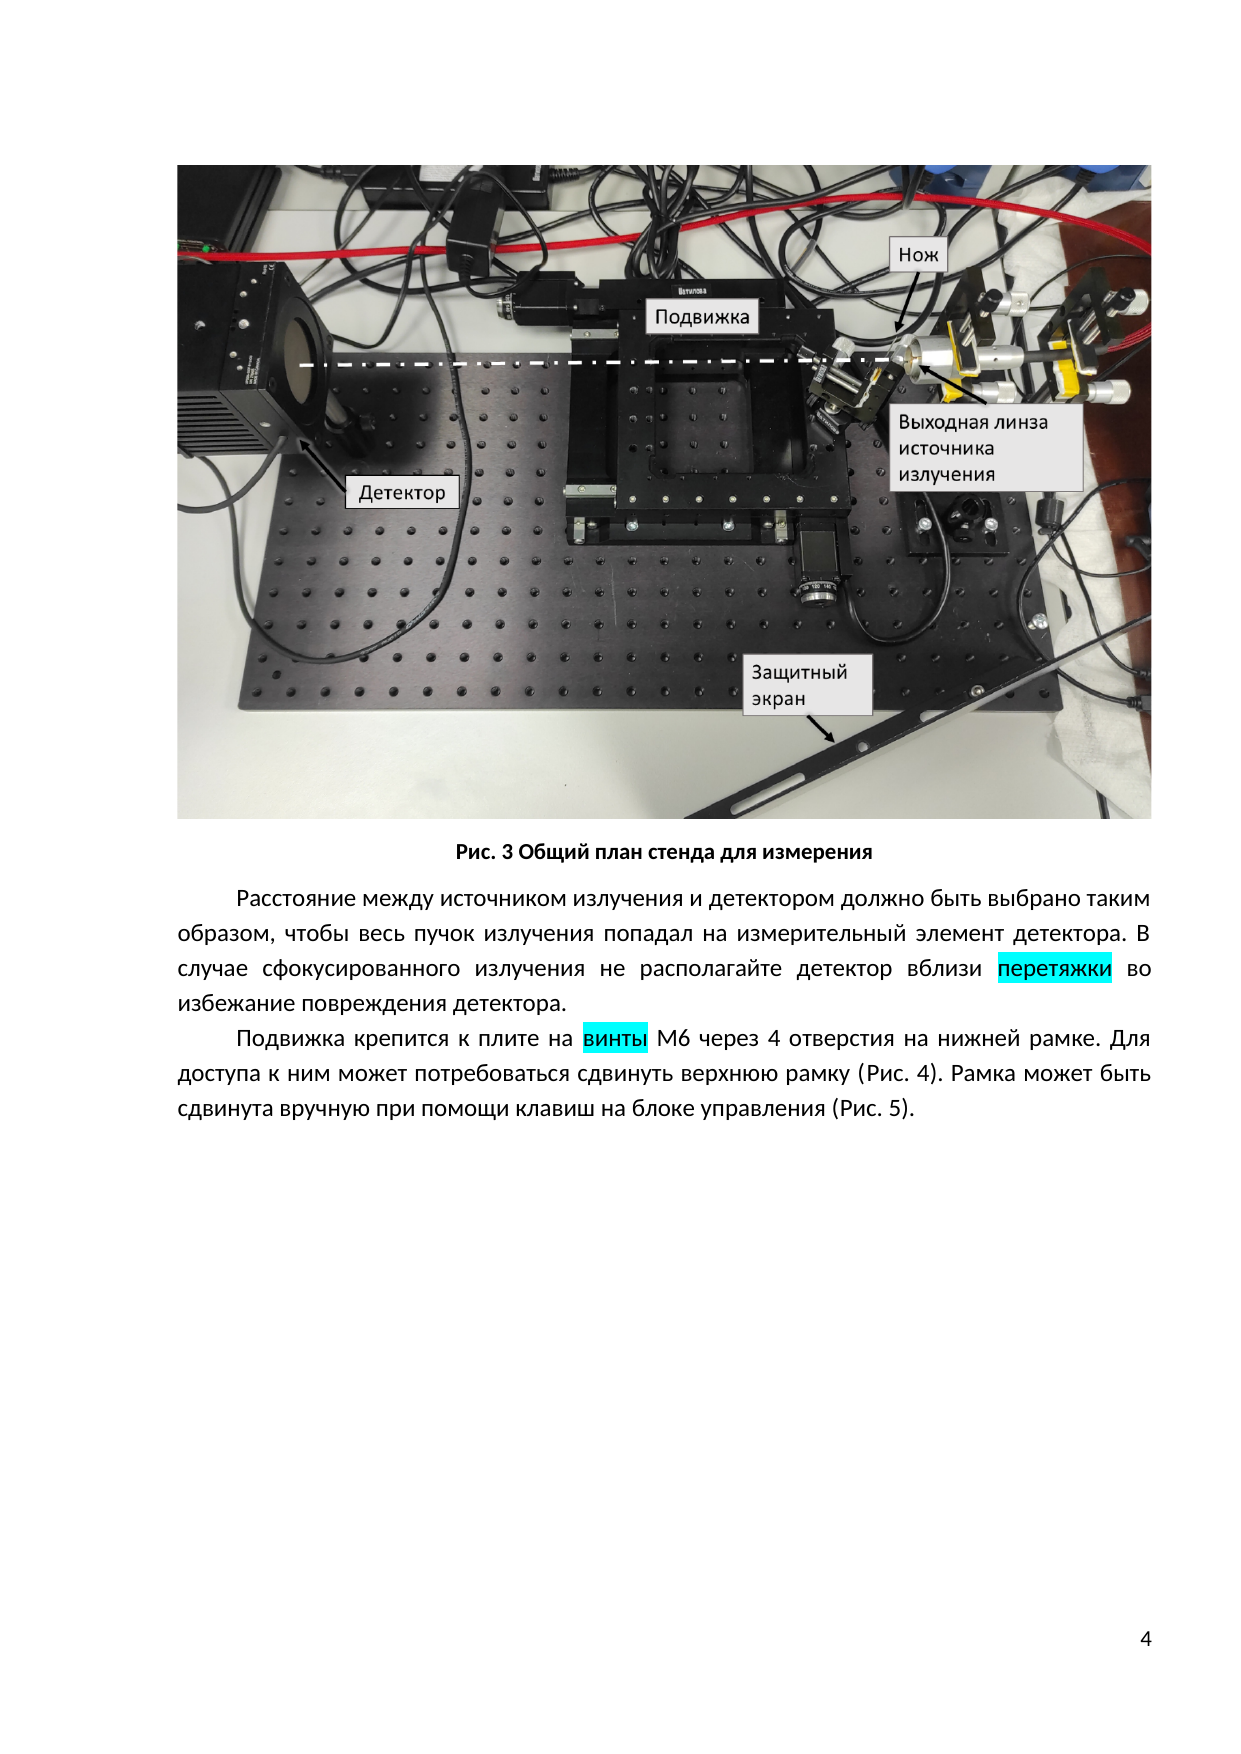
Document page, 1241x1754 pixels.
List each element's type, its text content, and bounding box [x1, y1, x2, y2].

text Рис. 3 Общий план стенда для измерения [177, 837, 1152, 866]
picture [177, 165, 1152, 819]
text Расстояние между источником излучения и детектором должно быть выбрано таким образом, чтобы весь пучок излучения попадал на измерительный элемент детектора. В случае сфокусированного излучения не располагайте детектор вблизи перетяжки во избежание повреждения детектора. [177, 882, 1152, 1018]
text Подвижка крепится к плите на винты M6 через 4 отверстия на нижней рамке. Для доступа к ним может потребоваться сдвинуть верхнюю рамку (Рис. 4). Рамка может быть сдвинута вручную при помощи клавиш на блоке управления (Рис. 5). [177, 1022, 1152, 1123]
